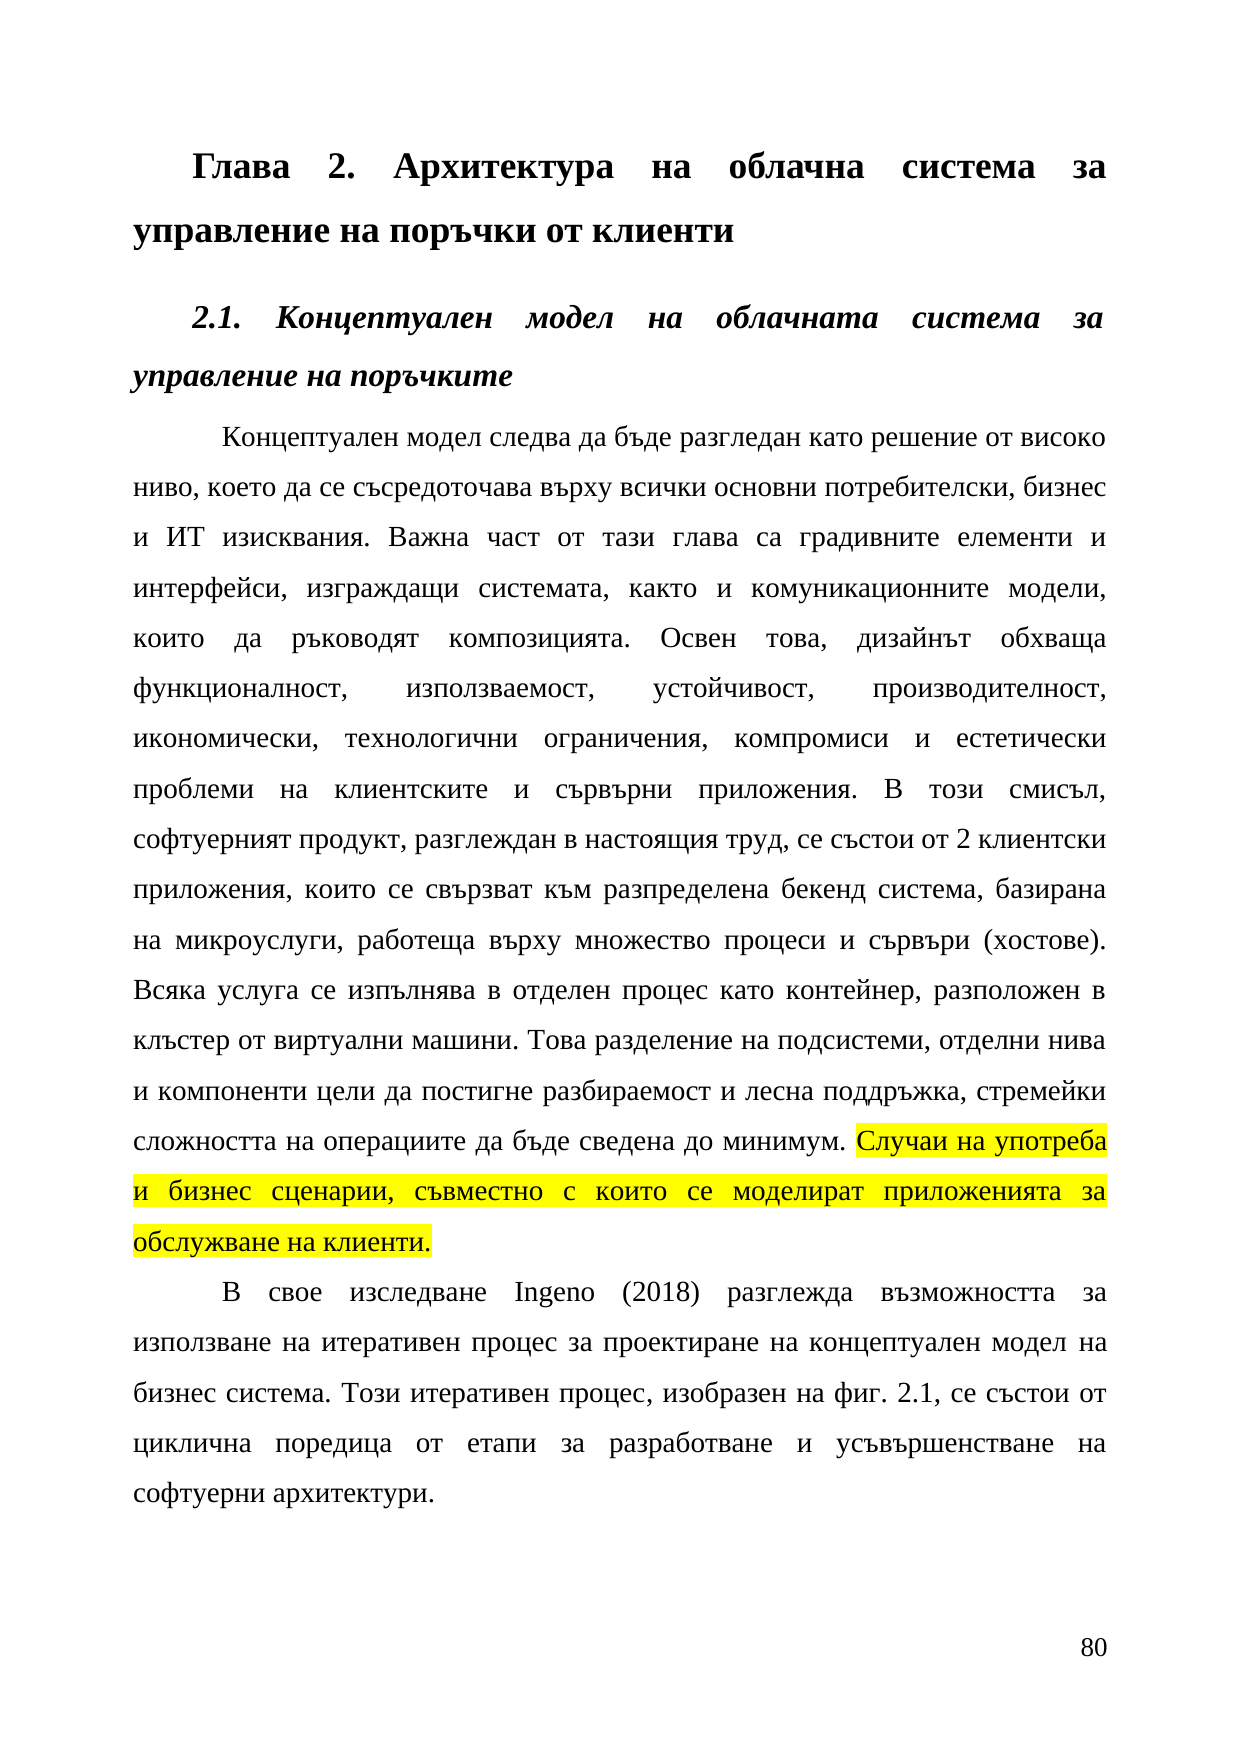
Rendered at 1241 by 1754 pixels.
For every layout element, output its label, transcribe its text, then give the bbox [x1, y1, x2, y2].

subtitle 2.1. Концептуален модел на облачната система за управление на поръчките [133, 297, 1107, 393]
text В свое изследване Ingeno (2018) разглежда възможността за използване на итеративен процес за проектиране на концептуален модел на бизнес система. Този итеративен процес, изобразен на фиг. 2.1, се състои от циклична поредица от етапи за разработване и усъвършенстване на софтуерни архитектури. [133, 1274, 1107, 1509]
subtitle Глава 2. Архитектура на облачна система за управление на поръчки от клиенти [133, 143, 1107, 251]
text Концептуален модел следва да бъде разгледан като решение от високо ниво, което да се съсредоточава върху всички основни потребителски, бизнес и ИТ изисквания. Важна част от тази глава са градивните елементи и интерфейси, изграждащи системата, както и комуникационните модели, които да ръководят композицията. Освен това, дизайнът обхваща функционалност, използваемост, устойчивост, производителност, икономически, технологични ограничения, компромиси и естетически проблеми на клиентските и сървърни приложения. В този смисъл, софтуерният продукт, разглеждан в настоящия труд, се състои от 2 клиентски приложения, които се свързват към разпределена бекенд система, базиранa на микроуслуги, работеща върху множество процеси и сървъри (хостове). Всяка услуга се изпълнява в отделен процес като контейнер, разположен в клъстер от виртуални машини. Това разделение на подсистеми, отделни нива и компоненти цели да постигне разбираемост и лесна поддръжка, стремейки сложността на операциите да бъде сведена до минимум. Случаи на употреба и бизнес сценарии, съвместно с които се моделират приложенията за обслужване на клиенти. [133, 419, 1107, 1174]
